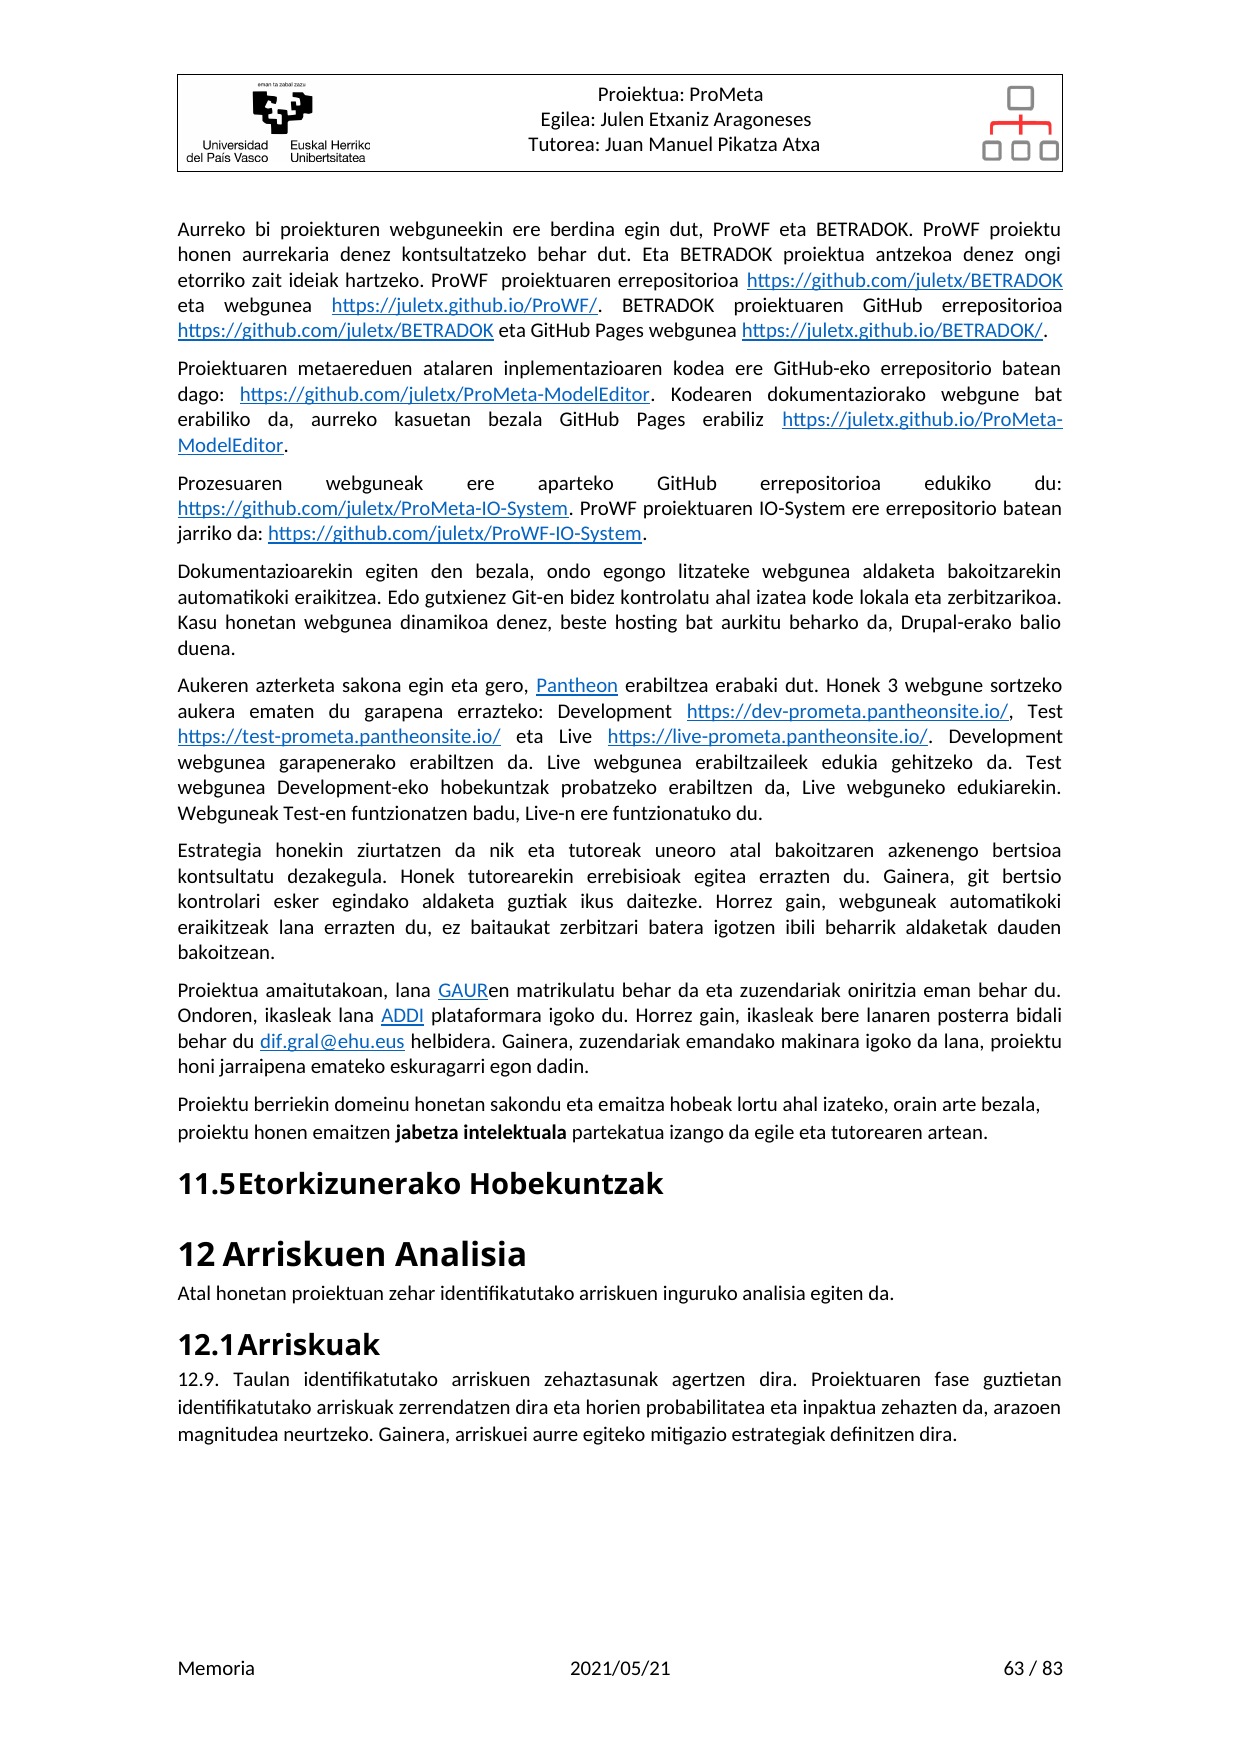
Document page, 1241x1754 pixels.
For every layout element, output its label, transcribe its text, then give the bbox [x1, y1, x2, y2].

text Atal honetan proiektuan zehar identifikatutako arriskuen inguruko analisia egiten da. [177, 1280, 1063, 1305]
text Prozesuaren webguneak ere aparteko GitHub errepositorioa edukiko du: https://github.com/juletx/ProMeta-IO-System. ProWF proiektuaren IO-System ere errepositorio batean jarriko da: https://github.com/juletx/ProWF-IO-System. [177, 470, 1063, 546]
subtitle Arriskuak [177, 1324, 1063, 1363]
text Aukeren azterketa sakona egin eta gero, Pantheon erabiltzea erabaki dut. Honek 3 webgune sortzeko aukera ematen du garapena errazteko: Development https://dev-prometa.pantheonsite.io/, Test https://test-prometa.pantheonsite.io/ eta Live https://live-prometa.pantheonsite.io/. Development webgunea garapenerako erabiltzen da. Live webgunea erabiltzaileek edukia gehitzeko da. Test webgunea Development-eko hobekuntzak probatzeko erabiltzen da, Live webguneko edukiarekin. Webguneak Test-en funtzionatzen badu, Live-n ere funtzionatuko du. [177, 673, 1063, 825]
picture [182, 80, 370, 162]
subtitle Arriskuen Analisia [177, 1231, 1063, 1276]
text Estrategia honekin ziurtatzen da nik eta tutoreak uneoro atal bakoitzaren azkenengo bertsioa kontsultatu dezakegula. Honek tutorearekin errebisioak egitea errazten du. Gainera, git bertsio kontrolari esker egindako aldaketa guztiak ikus daitezke. Horrez gain, webguneak automatikoki eraikitzeak lana errazten du, ez baitaukat zerbitzari batera igotzen ibili beharrik aldaketak dauden bakoitzean. [177, 838, 1063, 965]
text Aurreko bi proiekturen webguneekin ere berdina egin dut, ProWF eta BETRADOK. ProWF proiektu honen aurrekaria denez kontsultatzeko behar dut. Eta BETRADOK proiektua antzekoa denez ongi etorriko zait ideiak hartzeko. ProWF proiektuaren errepositorioa https://github.com/juletx/BETRADOK eta webgunea https://juletx.github.io/ProWF/. BETRADOK proiektuaren GitHub errepositorioa https://github.com/juletx/BETRADOK eta GitHub Pages webgunea https://juletx.github.io/BETRADOK/. [177, 216, 1063, 343]
text Dokumentazioarekin egiten den bezala, ondo egongo litzateke webgunea aldaketa bakoitzarekin automatikoki eraikitzea. Edo gutxienez Git-en bidez kontrolatu ahal izatea kode lokala eta zerbitzarikoa. Kasu honetan webgunea dinamikoa denez, beste hosting bat aurkitu beharko da, Drupal-erako balio duena. [177, 558, 1063, 660]
text Proiektua amaitutakoan, lana GAURen matrikulatu behar da eta zuzendariak oniritzia eman behar du. Ondoren, ikasleak lana ADDI plataformara igoko du. Horrez gain, ikasleak bere lanaren posterra bidali behar du dif.gral@ehu.eus helbidera. Gainera, zuzendariak emandako makinara igoko da lana, proiektu honi jarraipena emateko eskuragarri egon dadin. [177, 977, 1063, 1079]
subtitle Etorkizunerako Hobekuntzak [177, 1163, 1063, 1203]
picture [978, 80, 1060, 162]
text Proiektuaren metaereduen atalaren inplementazioaren kodea ere GitHub-eko errepositorio batean dago: https://github.com/juletx/ProMeta-ModelEditor. Kodearen dokumentaziorako webgune bat erabiliko da, aurreko kasuetan bezala GitHub Pages erabiliz https://juletx.github.io/ProMeta-ModelEditor. [177, 356, 1063, 457]
text Proiektu berriekin domeinu honetan sakondu eta emaitza hobeak lortu ahal izateko, orain arte bezala, proiektu honen emaitzen jabetza intelektuala partekatua izango da egile eta tutorearen artean. [177, 1091, 1063, 1144]
